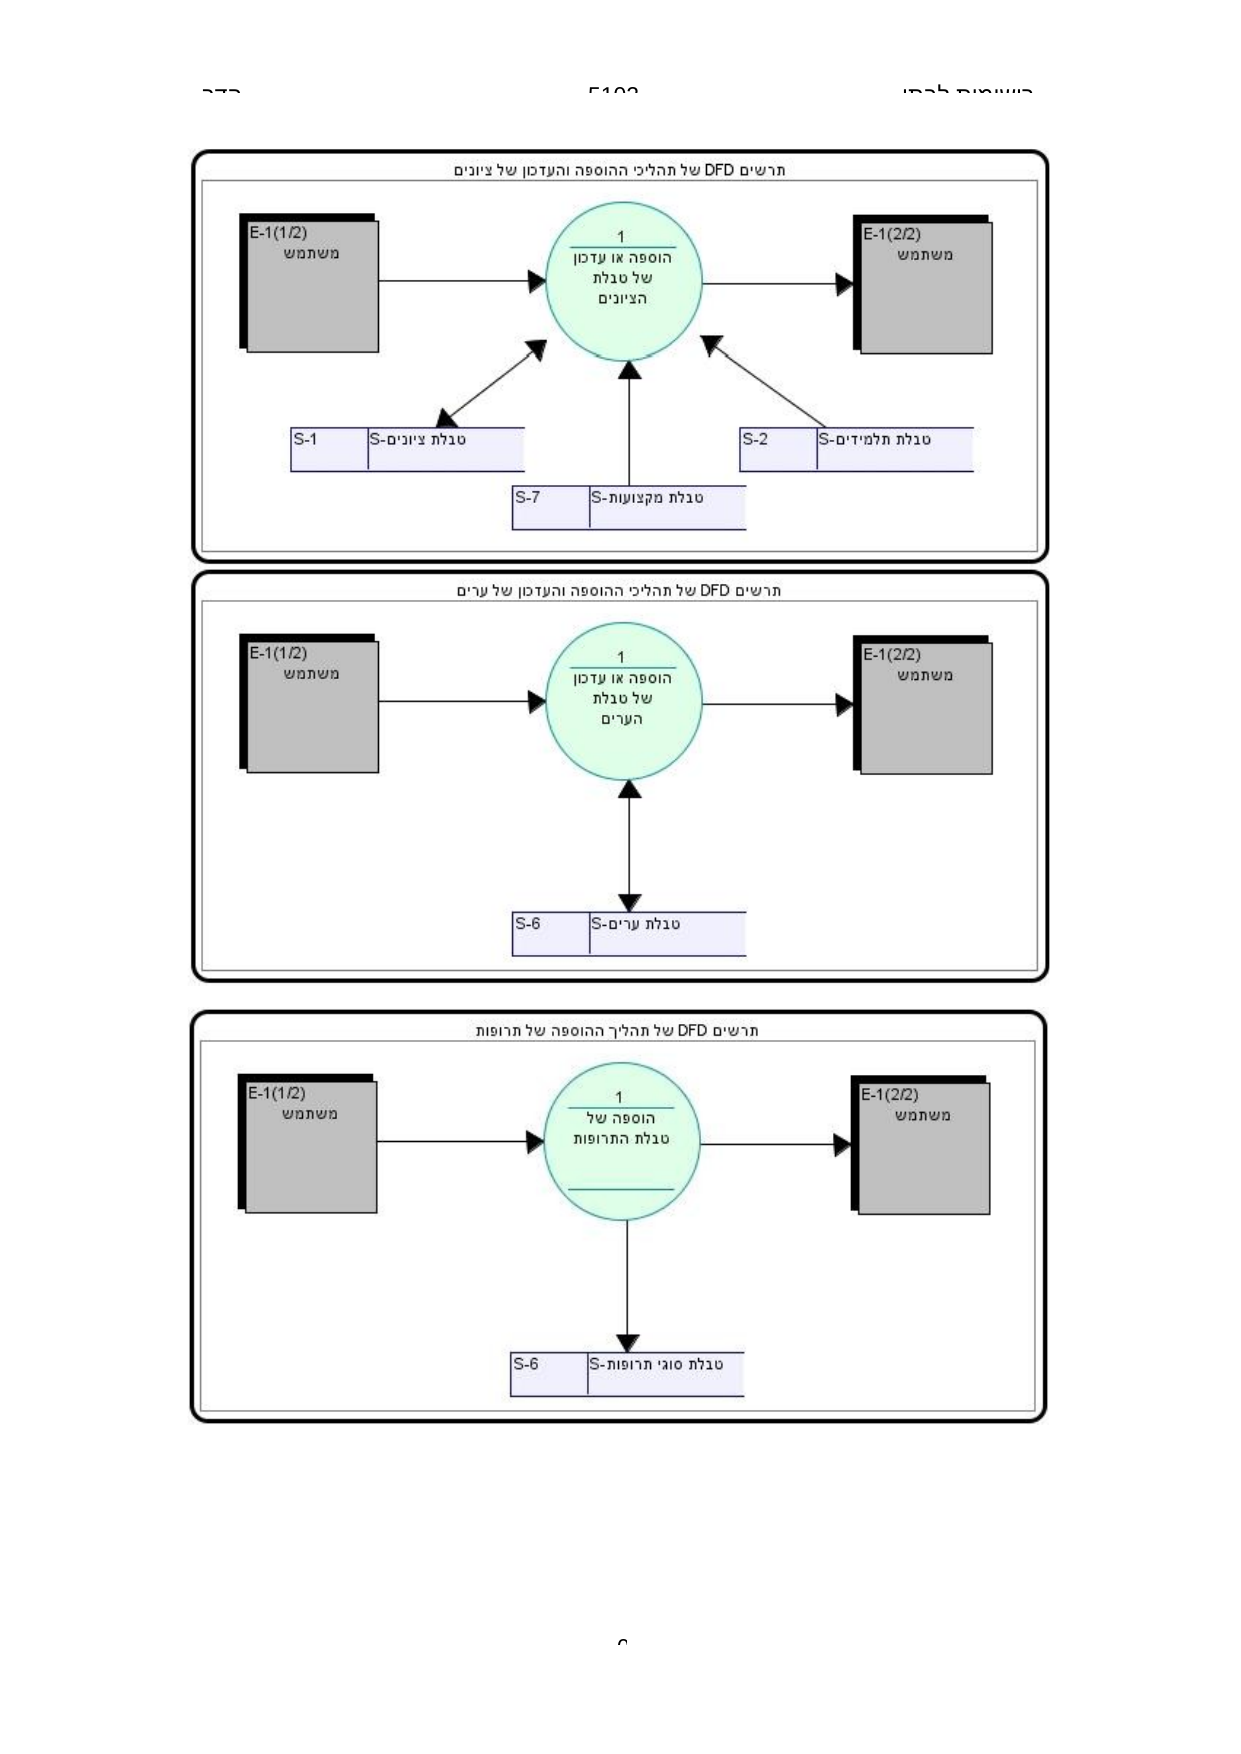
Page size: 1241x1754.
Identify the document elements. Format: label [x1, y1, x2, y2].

picture [187, 1007, 1049, 1425]
picture [187, 148, 1050, 986]
